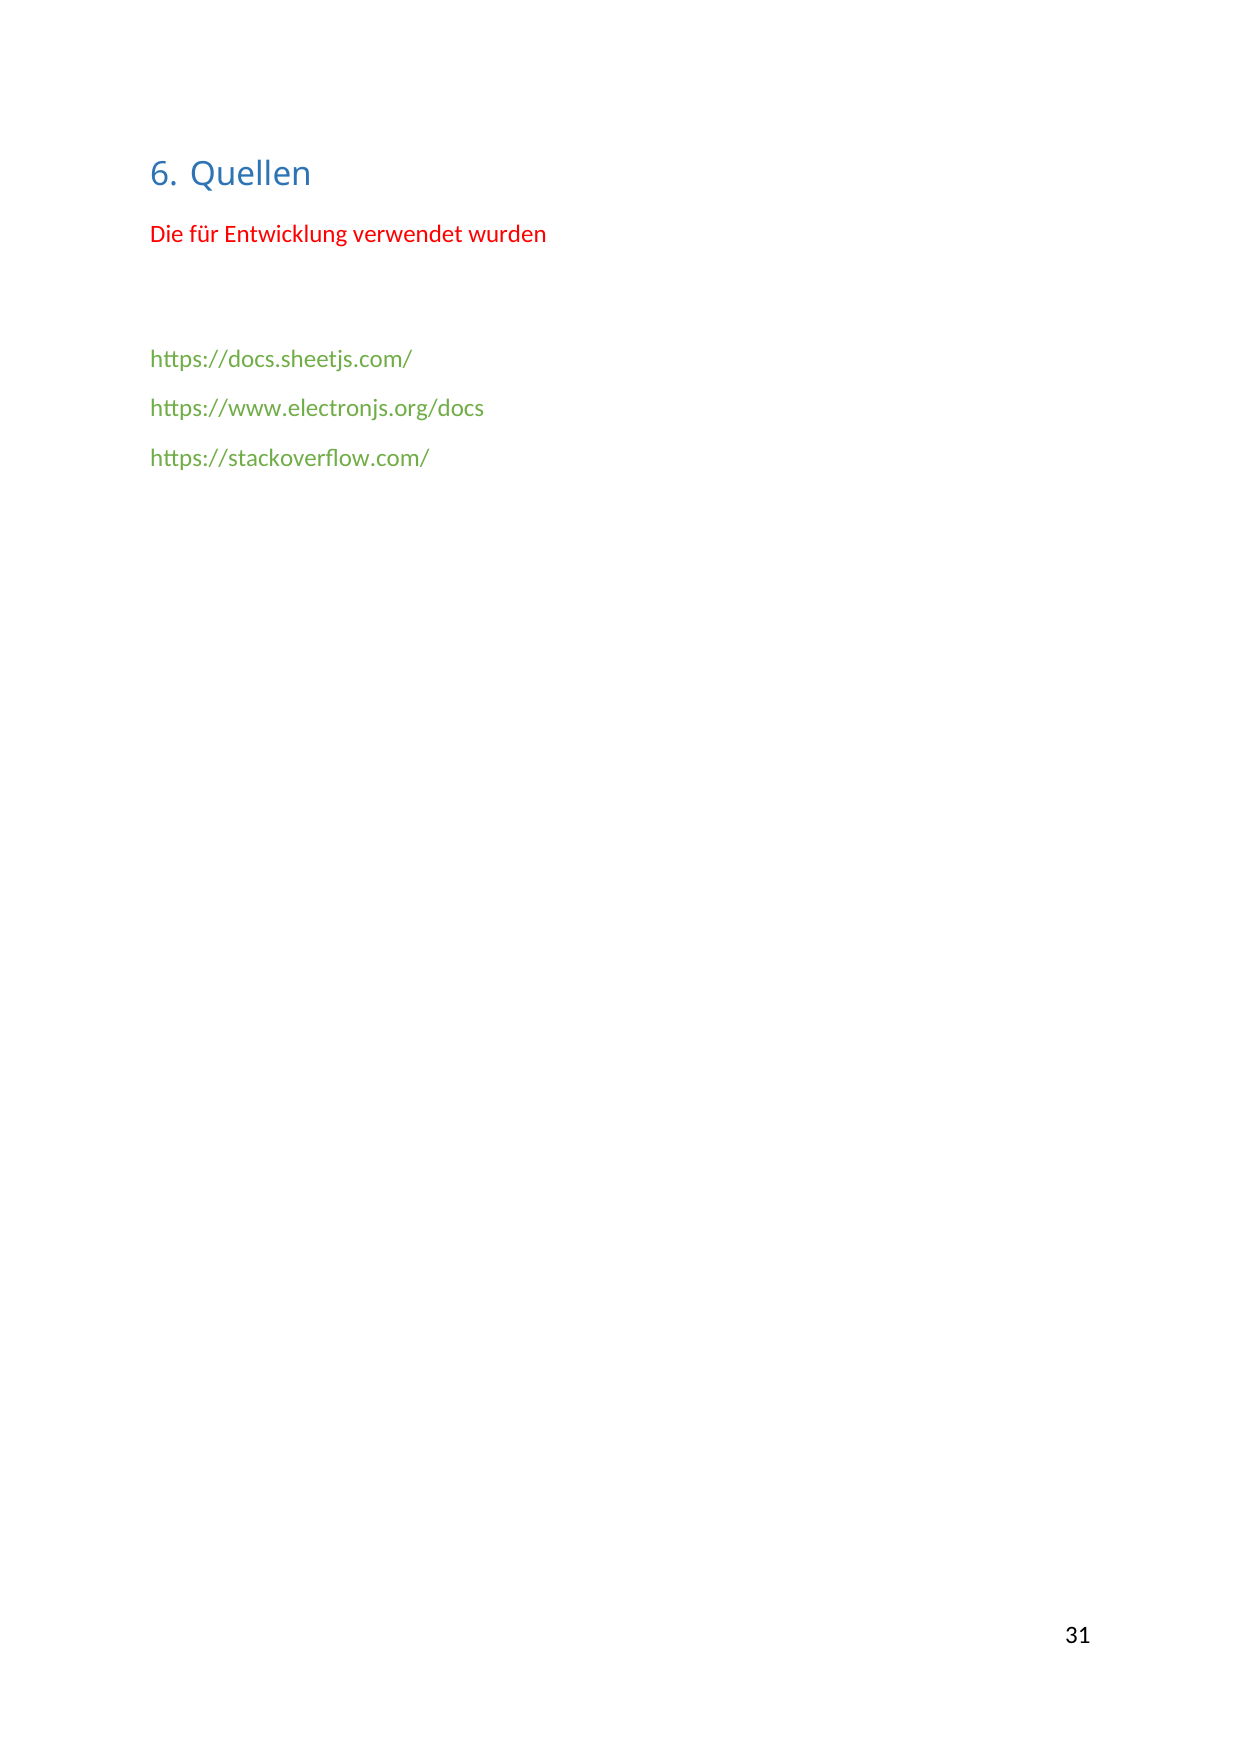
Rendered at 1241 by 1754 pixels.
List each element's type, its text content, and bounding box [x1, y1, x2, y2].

text https://stackoverflow.com/ [150, 442, 1090, 473]
text https://www.electronjs.org/docs [150, 392, 1090, 423]
text Die für Entwicklung verwendet wurden [150, 218, 1090, 249]
text https://docs.sheetjs.com/ [150, 343, 1090, 373]
subtitle Quellen [150, 150, 1090, 195]
